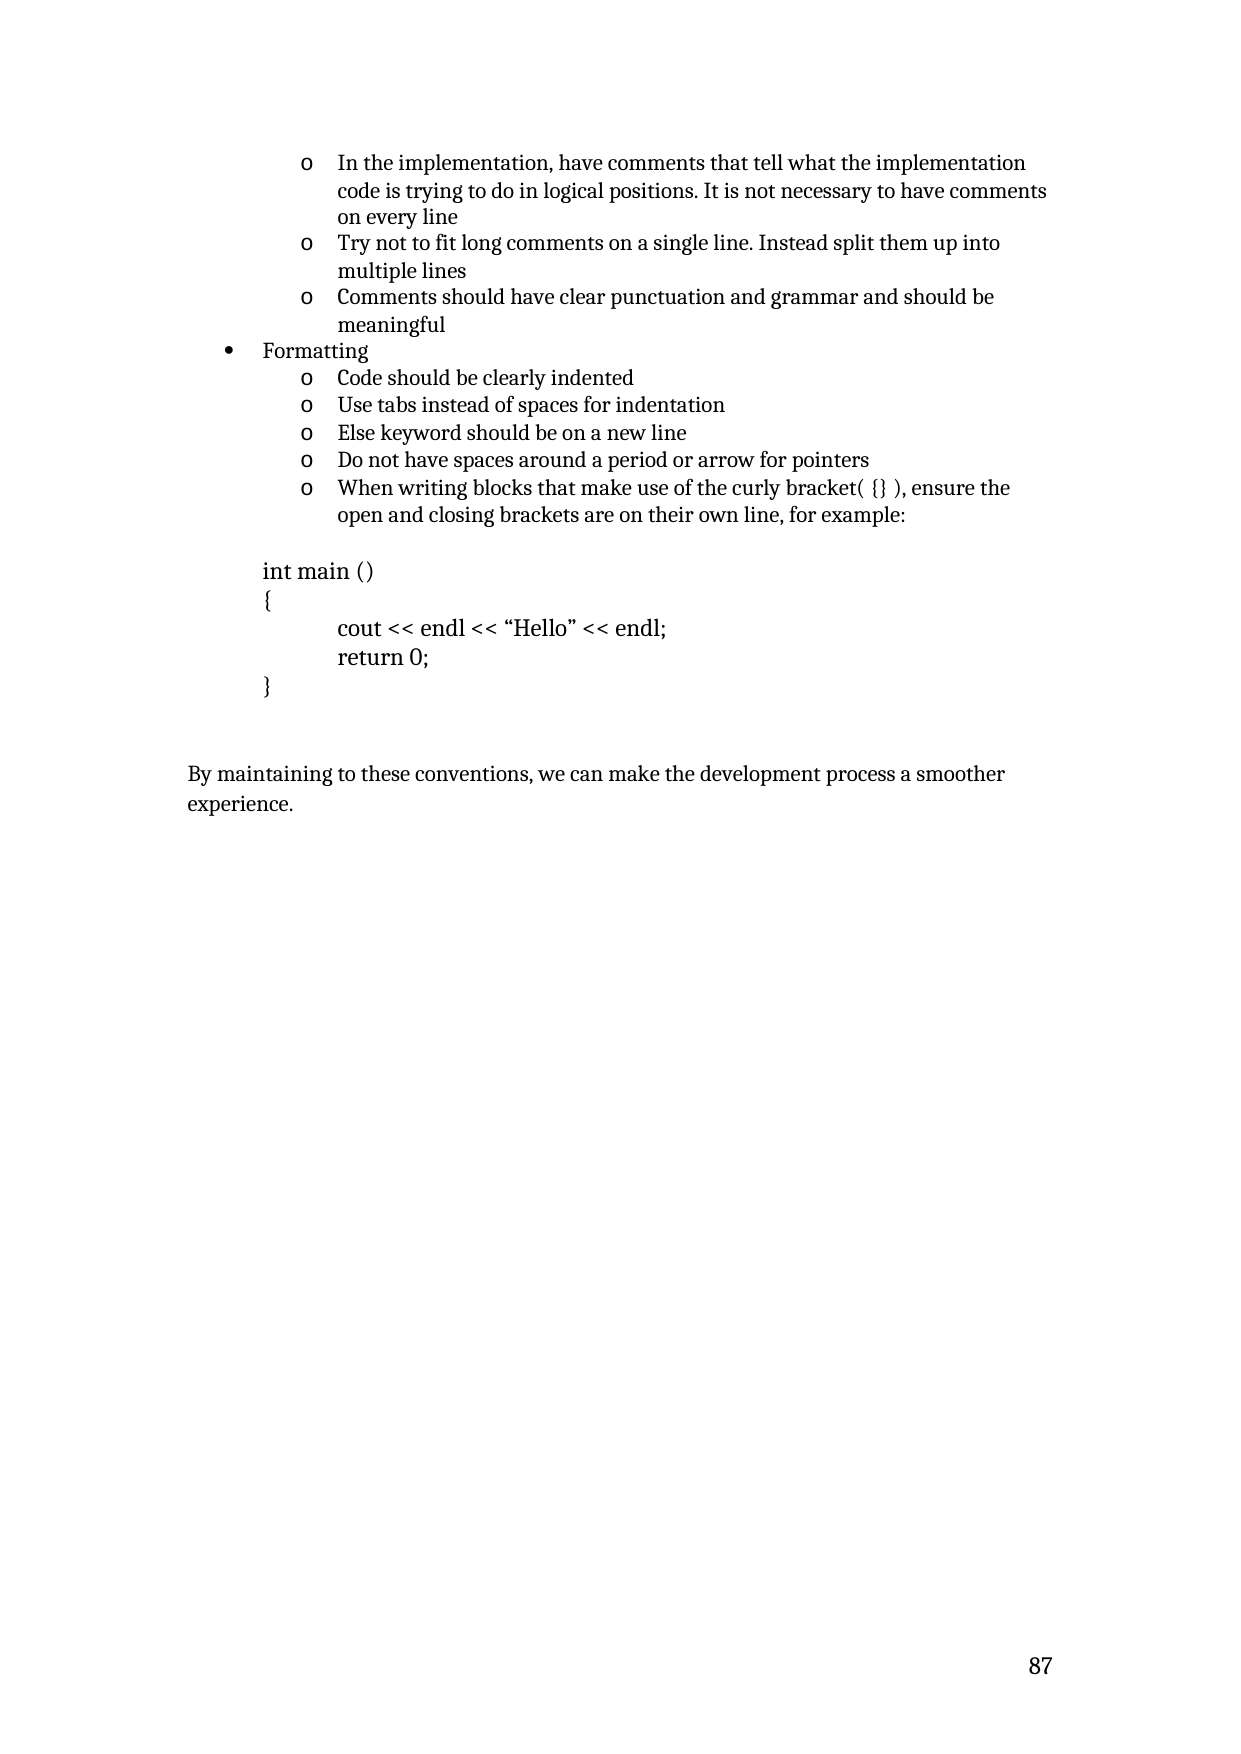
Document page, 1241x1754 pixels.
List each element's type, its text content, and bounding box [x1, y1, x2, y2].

list By maintaining to these conventions, we can make the development process a smoother experience. [187, 761, 1053, 818]
list Code should be clearly indented [300, 364, 1053, 392]
list Formatting [225, 338, 1053, 364]
list Comments should have clear punctuation and grammar and should be meaningful [300, 284, 1053, 338]
list In the implementation, have comments that tell what the implementation code is trying to do in logical positions. It is not necessary to have comments on every line [300, 150, 1053, 230]
list Do not have spaces around a period or arrow for pointers [300, 447, 1053, 474]
text return 0; [262, 643, 1053, 672]
list Use tabs instead of spaces for indentation [300, 392, 1053, 419]
text int main () [262, 557, 1053, 586]
text } [262, 672, 1053, 701]
text cout << endl << “Hello” << endl; [262, 614, 1053, 643]
text { [262, 586, 1053, 614]
list When writing blocks that make use of the curly bracket( {} ), ensure the open and closing brackets are on their own line, for example: [300, 474, 1053, 528]
list Else keyword should be on a new line [300, 419, 1053, 447]
list Try not to fit long comments on a single line. Instead split them up into multiple lines [300, 230, 1053, 284]
